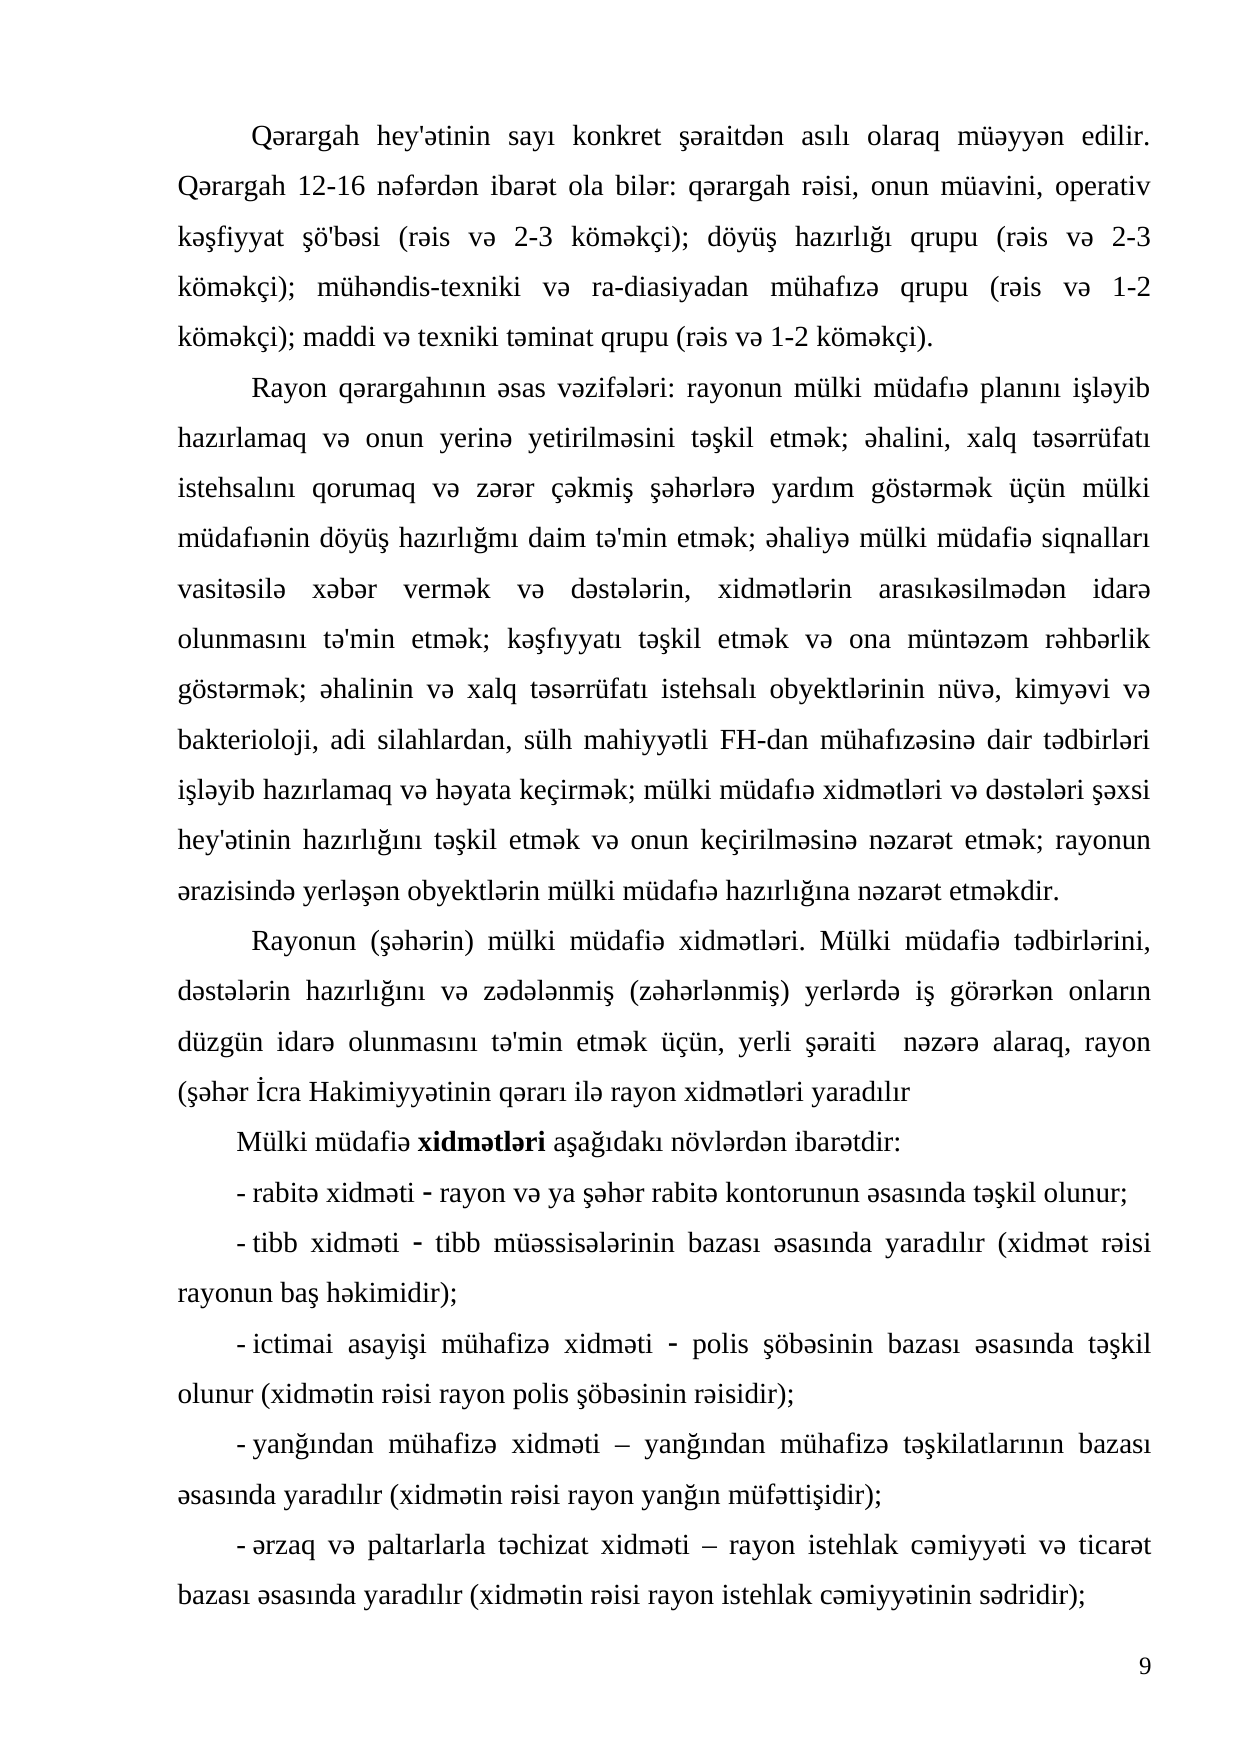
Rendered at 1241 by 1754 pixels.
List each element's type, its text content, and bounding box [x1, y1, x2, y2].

list tibb xidməti tibb müəssisələrinin bazası əsasında yaradılır (xidmət rəisi rayonun baş həkimidir); [177, 1225, 1152, 1309]
list yanğından mühafizə xidməti – yanğından mühafizə təşkilatlarının bazası əsasında yaradılır (xidmətin rəisi rayon yanğın müfəttişidir); [177, 1427, 1152, 1510]
text Qərargah hey'ətinin sayı konkret şəraitdən asılı olaraq müəyyən edilir. Qərargah 12-16 nəfərdən ibarət ola bilər: qərargah rəisi, onun müavini, operativ kəşfiyyat şö'bəsi (rəis və 2-3 köməkçi); döyüş hazırlığı qrupu (rəis və 2-3 köməkçi); mühəndis-texniki və ra-diasiyadan mühafızə qrupu (rəis və 1-2 köməkçi); maddi və texniki təminat qrupu (rəis və 1-2 köməkçi). [177, 118, 1152, 353]
list ictimai asayişi mühafizə xidməti polis şöbəsinin bazası əsasında təşkil olunur (xidmətin rəisi rayon polis şöbəsinin rəisidir); [177, 1326, 1152, 1410]
list ərzaq və paltarlarla təchizat xidməti – rayon istehlak cəmiyyəti və ticarət bazası əsasında yaradılır (xidmətin rəisi rayon istehlak cəmiyyətinin sədridir); [177, 1527, 1152, 1611]
text Rayon qərargahının əsas vəzifələri: rayonun mülki müdafıə planını işləyib hazırlamaq və onun yerinə yetirilməsini təşkil etmək; əhalini, xalq təsərrüfatı istehsalını qorumaq və zərər çəkmiş şəhərlərə yardım göstərmək üçün mülki müdafıənin döyüş hazırlığmı daim tə'min etmək; əhaliyə mülki müdafiə siqnalları vasitəsilə xəbər vermək və dəstələrin, xidmətlərin arasıkəsilmədən idarə olunmasını tə'min etmək; kəşfıyyatı təşkil etmək və ona müntəzəm rəhbərlik göstərmək; əhalinin və xalq təsərrüfatı istehsalı obyektlərinin nüvə, kimyəvi və bakterioloji, adi silahlardan, sülh mahiyyətli FH-dan mühafızəsinə dair tədbirləri işləyib hazırlamaq və həyata keçirmək; mülki müdafıə xidmətləri və dəstələri şəxsi hey'ətinin hazırlığını təşkil etmək və onun keçirilməsinə nəzarət etmək; rayonun ərazisində yerləşən obyektlərin mülki müdafıə hazırlığına nəzarət etməkdir. [177, 370, 1152, 906]
text Mülki müdafiə xidmətləri aşağıdakı növlərdən ibarətdir: [177, 1124, 1152, 1158]
text Rayonun (şəhərin) mülki müdafiə xidmətləri. Mülki müdafiə tədbirlərini, dəstələrin hazırlığını və zədələnmiş (zəhərlənmiş) yerlərdə iş görərkən onların düzgün idarə olunmasını tə'min etmək üçün, yerli şəraiti nəzərə alaraq, rayon (şəhər İcra Hakimiyyətinin qərarı ilə rayon xidmətləri yaradılır [177, 923, 1152, 1108]
list rabitə xidməti rayon və ya şəhər rabitə kontorunun əsasında təşkil olunur; [177, 1175, 1152, 1208]
